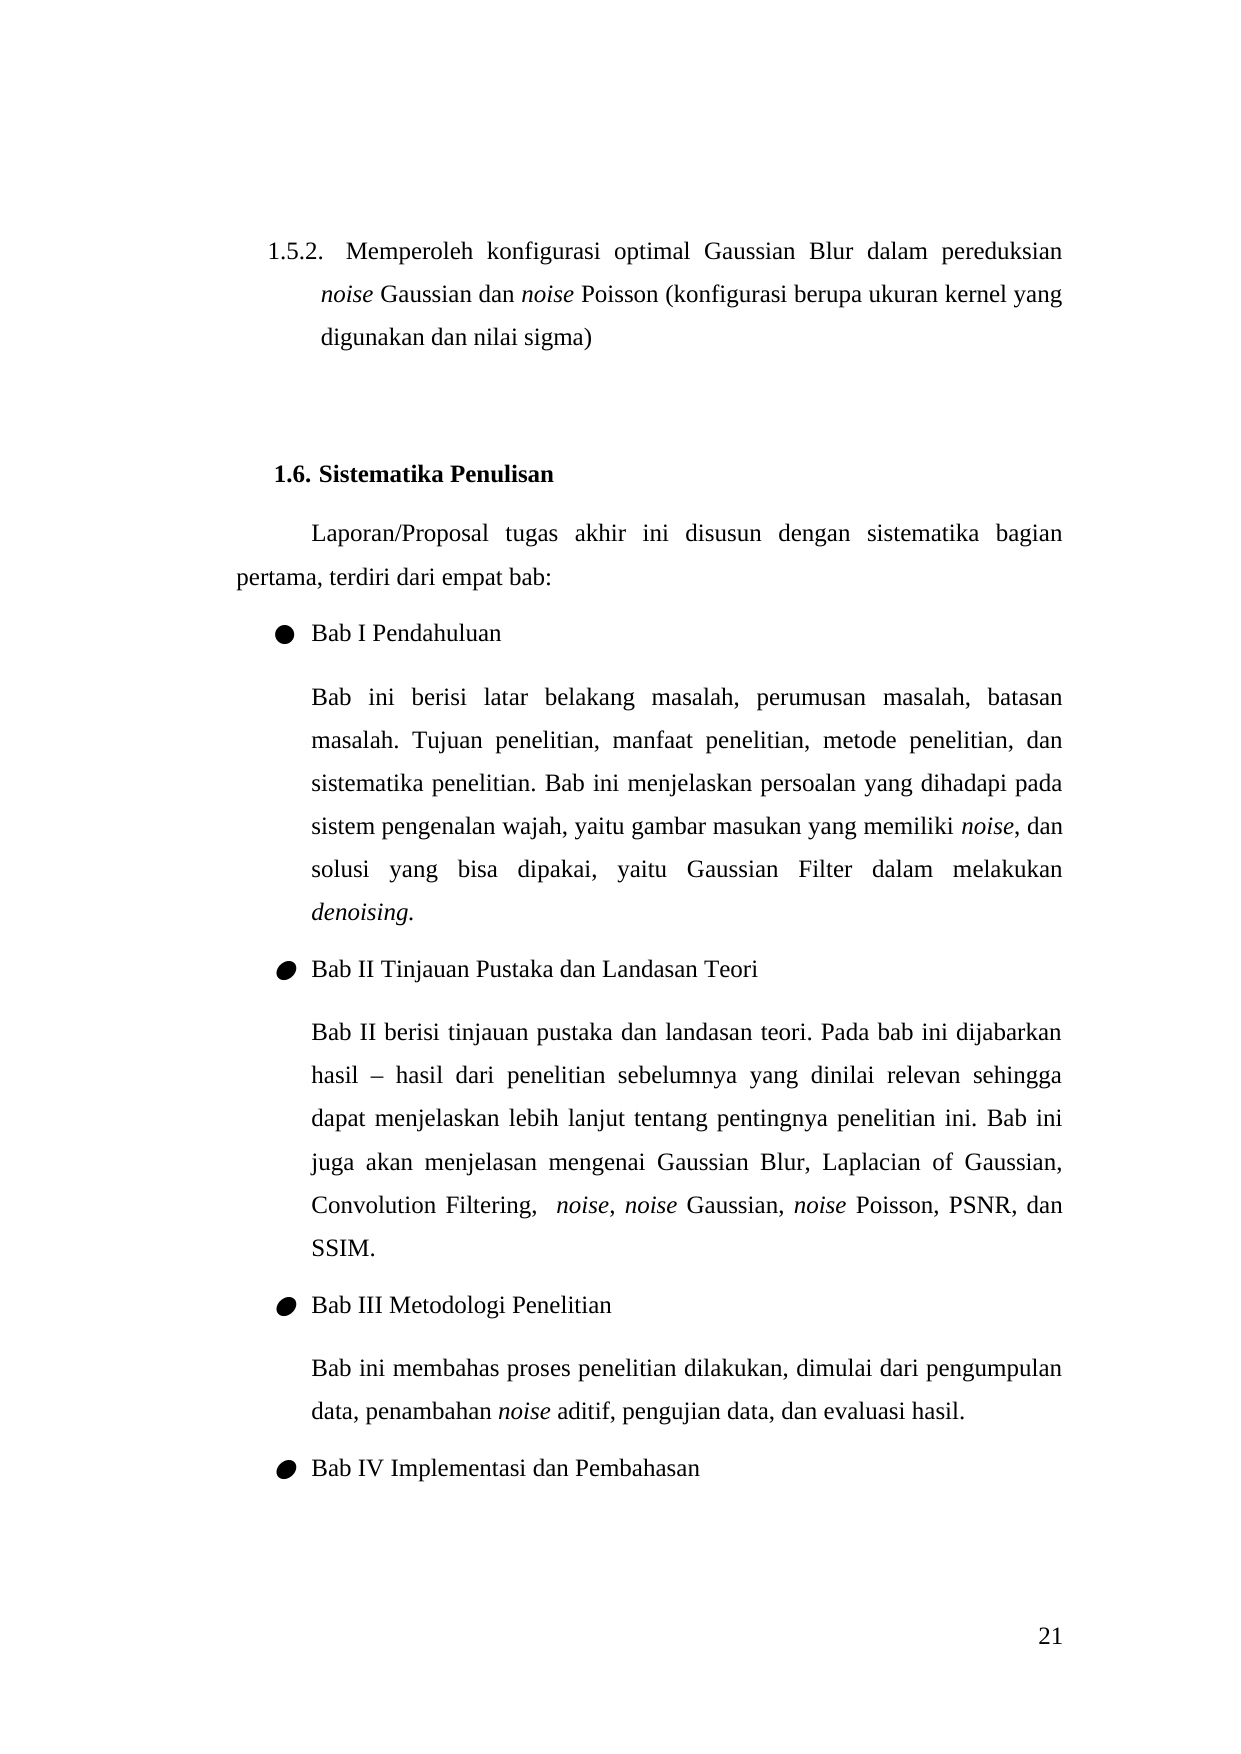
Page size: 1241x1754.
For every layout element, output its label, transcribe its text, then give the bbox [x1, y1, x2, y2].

text Bab ini membahas proses penelitian dilakukan, dimulai dari pengumpulan data, penambahan noise aditif, pengujian data, dan evaluasi hasil. [311, 1353, 1063, 1425]
list Bab III Metodologi Penelitian [274, 1276, 1063, 1327]
list Bab II Tinjauan Pustaka dan Landasan Teori [274, 940, 1063, 992]
subtitle Sistematika Penulisan [274, 459, 1063, 487]
text 1.5.2. Memperoleh konfigurasi optimal Gaussian Blur dalam pereduksian noise Gaussian dan noise Poisson (konfigurasi berupa ukuran kernel yang digunakan dan nilai sigma) [267, 236, 1063, 351]
list Bab I Pendahuluan [274, 605, 1063, 656]
text Bab II berisi tinjauan pustaka dan landasan teori. Pada bab ini dijabarkan hasil – hasil dari penelitian sebelumnya yang dinilai relevan sehingga dapat menjelaskan lebih lanjut tentang pentingnya penelitian ini. Bab ini juga akan menjelasan mengenai Gaussian Blur, Laplacian of Gaussian, Convolution Filtering, noise, noise Gaussian, noise Poisson, PSNR, dan SSIM. [311, 1017, 1063, 1262]
list Bab IV Implementasi dan Pembahasan [274, 1439, 1063, 1490]
text Laporan/Proposal tugas akhir ini disusun dengan sistematika bagian pertama, terdiri dari empat bab: [236, 518, 1063, 590]
text Bab ini berisi latar belakang masalah, perumusan masalah, batasan masalah. Tujuan penelitian, manfaat penelitian, metode penelitian, dan sistematika penelitian. Bab ini menjelaskan persoalan yang dihadapi pada sistem pengenalan wajah, yaitu gambar masukan yang memiliki noise, dan solusi yang bisa dipakai, yaitu Gaussian Filter dalam melakukan denoising. [311, 682, 1063, 926]
